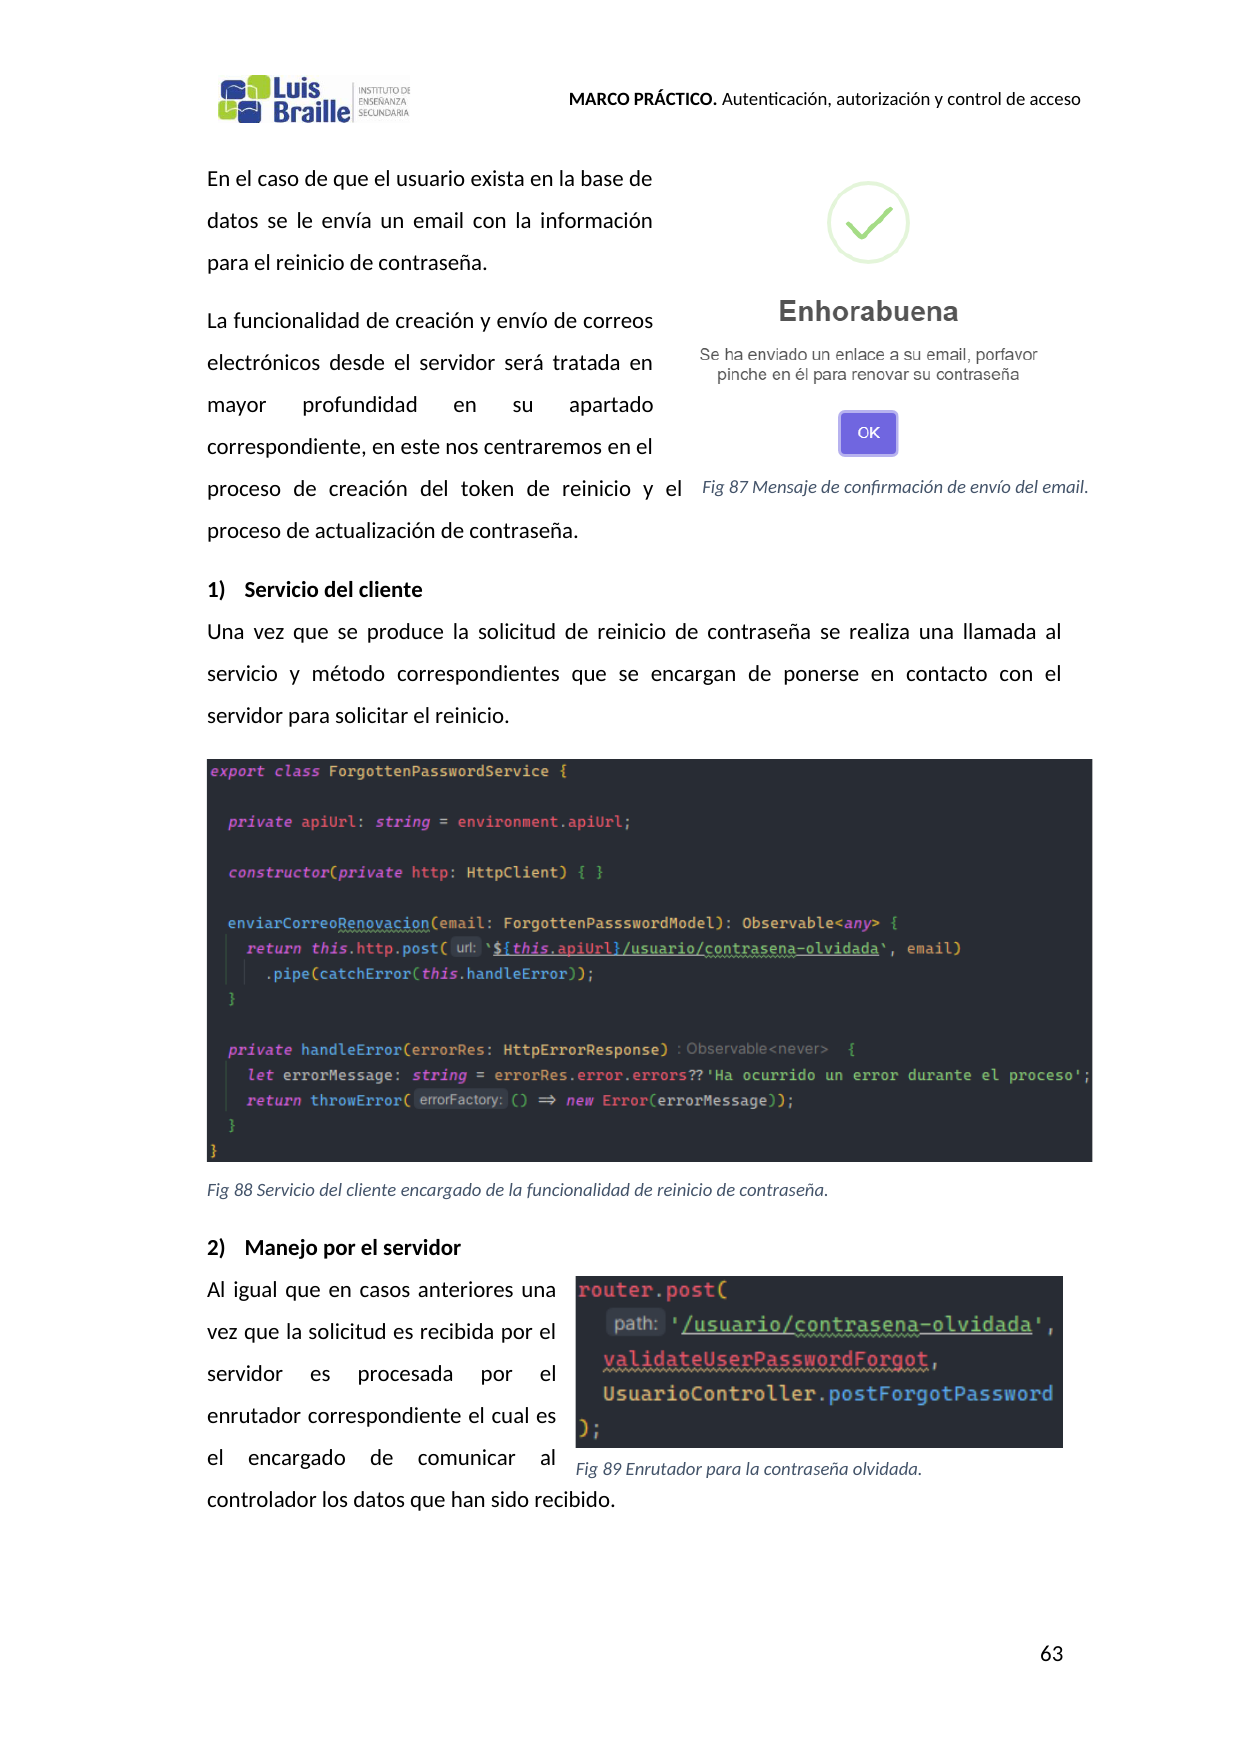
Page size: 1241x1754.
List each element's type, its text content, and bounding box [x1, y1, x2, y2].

picture [672, 163, 1063, 466]
text Una vez que se produce la solicitud de reinicio de contraseña se realiza una llamada al servicio y método correspondientes que se encargan de ponerse en contacto con el servidor para solicitar el reinicio. [207, 617, 1063, 729]
text Fig 88 Servicio del cliente encargado de la funcionalidad de reinicio de contraseña. [207, 1178, 1063, 1201]
picture [575, 1276, 1063, 1448]
list Servicio del cliente [207, 575, 1063, 603]
picture [206, 759, 1093, 1162]
text En el caso de que el usuario exista en la base de datos se le envía un email con la información para el reinicio de contraseña. [207, 164, 672, 276]
text La funcionalidad de creación y envío de correos electrónicos desde el servidor será tratada en mayor profundidad en su apartado correspondiente, en este nos centraremos en el proceso de creación del token de reinicio y el proceso de actualización de contraseña. [207, 306, 1063, 544]
list Manejo por el servidor [207, 1233, 1063, 1261]
